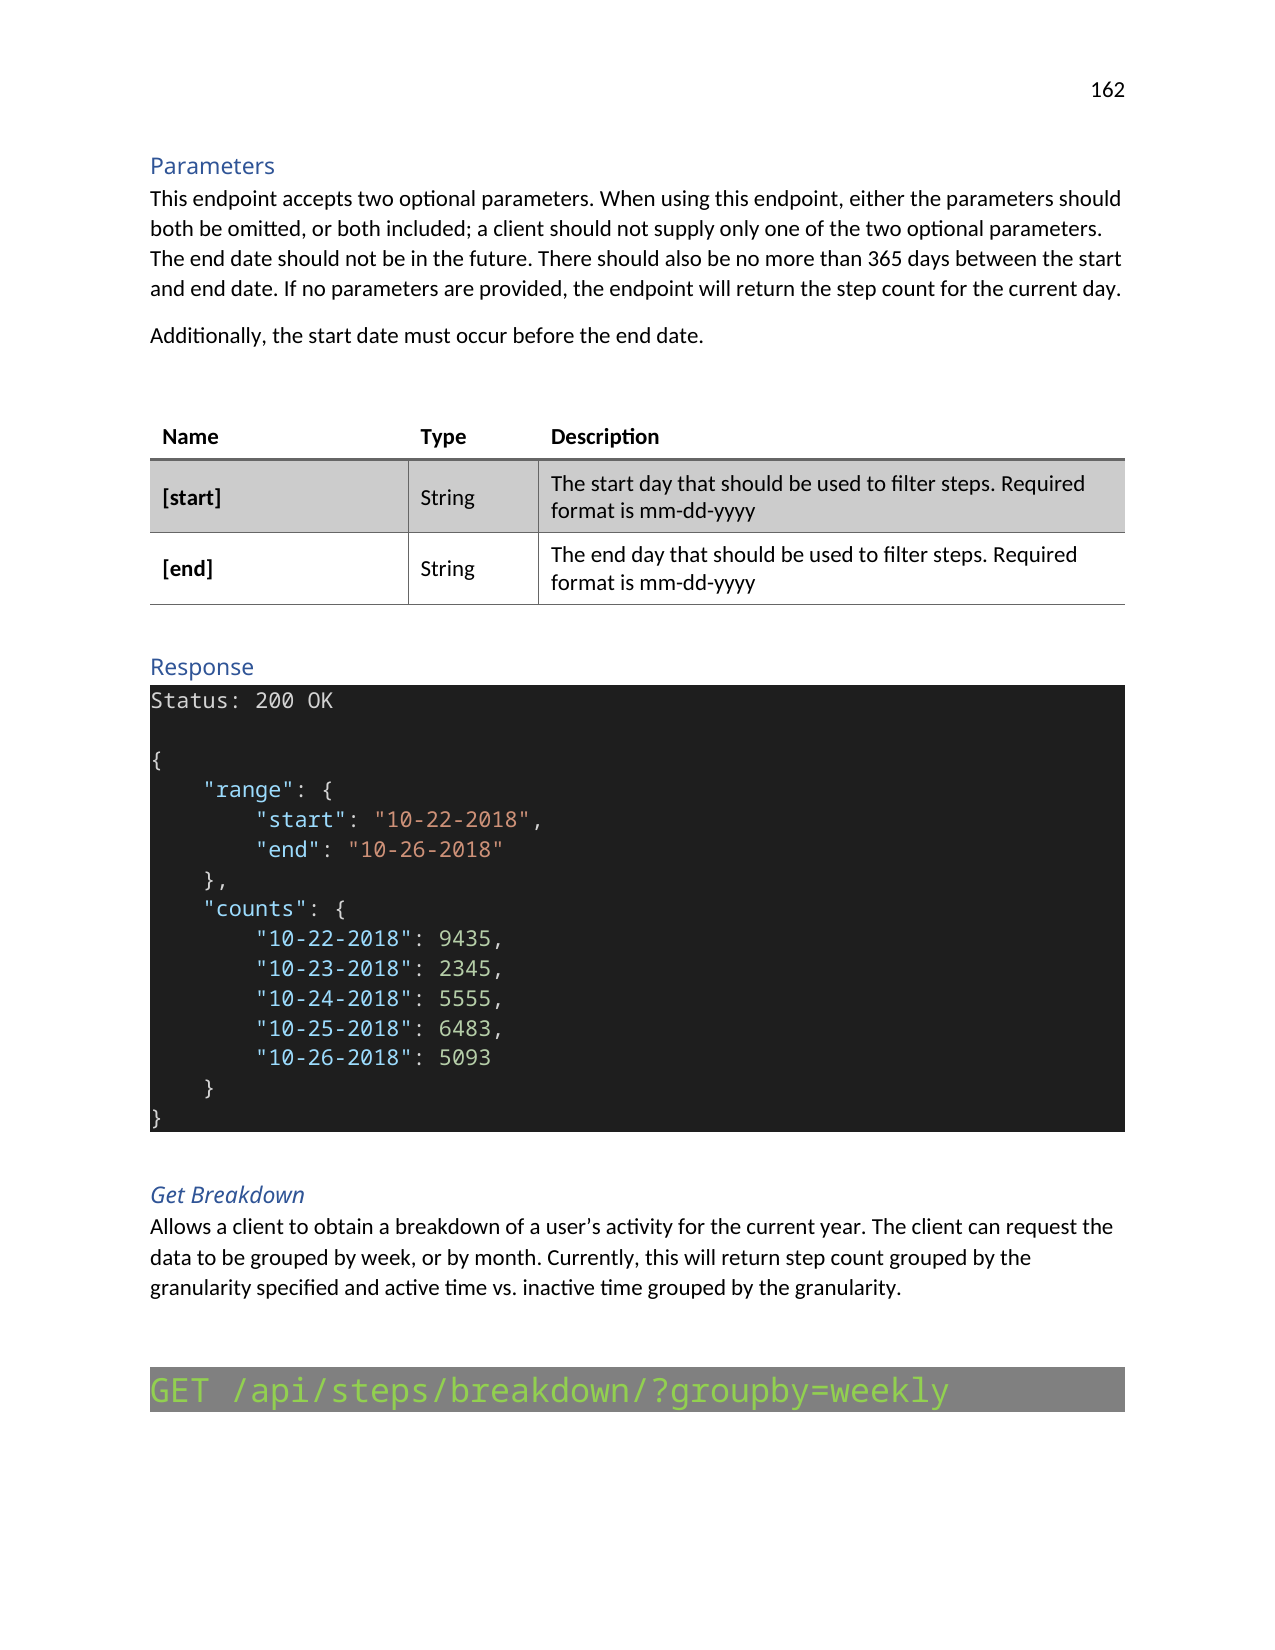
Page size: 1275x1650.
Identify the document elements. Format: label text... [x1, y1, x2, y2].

text "10-25-2018": 6483, [150, 1013, 1125, 1042]
text "10-24-2018": 5555, [150, 983, 1125, 1013]
text "range": { [150, 774, 1125, 804]
text { [150, 744, 1125, 774]
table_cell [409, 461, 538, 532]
text "end": "10-26-2018" [150, 834, 1125, 864]
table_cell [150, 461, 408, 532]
text "start": "10-22-2018", [150, 804, 1125, 834]
text Allows a client to obtain a breakdown of a user’s activity for the current year. The client can request the data to be grouped by week, or by month. Currently, this will return step count grouped by the granularity specified and active time vs. inactive time grouped by the granularity. [150, 1212, 1125, 1301]
text GET /api/steps/breakdown/?groupby=weekly [150, 1367, 1125, 1412]
text "10-26-2018": 5093 [150, 1042, 1125, 1072]
text } [150, 1102, 1125, 1132]
text Status: 200 OK [150, 685, 1125, 715]
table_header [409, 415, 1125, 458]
subtitle Get Breakdown [150, 1179, 1125, 1210]
text "10-22-2018": 9435, [150, 923, 1125, 953]
subtitle Parameters [150, 150, 1125, 181]
text } [150, 1072, 1125, 1102]
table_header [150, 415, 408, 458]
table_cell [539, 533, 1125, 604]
text "counts": { [150, 893, 1125, 923]
text "10-23-2018": 2345, [150, 953, 1125, 983]
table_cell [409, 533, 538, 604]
text }, [150, 864, 1125, 893]
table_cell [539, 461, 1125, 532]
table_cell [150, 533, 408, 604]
text This endpoint accepts two optional parameters. When using this endpoint, either the parameters should both be omitted, or both included; a client should not supply only one of the two optional parameters. The end date should not be in the future. There should also be no more than 365 days between the start and end date. If no parameters are provided, the endpoint will return the step count for the current day. [150, 184, 1125, 302]
subtitle Response [150, 651, 1125, 682]
text Additionally, the start date must occur before the end date. [150, 321, 1125, 349]
